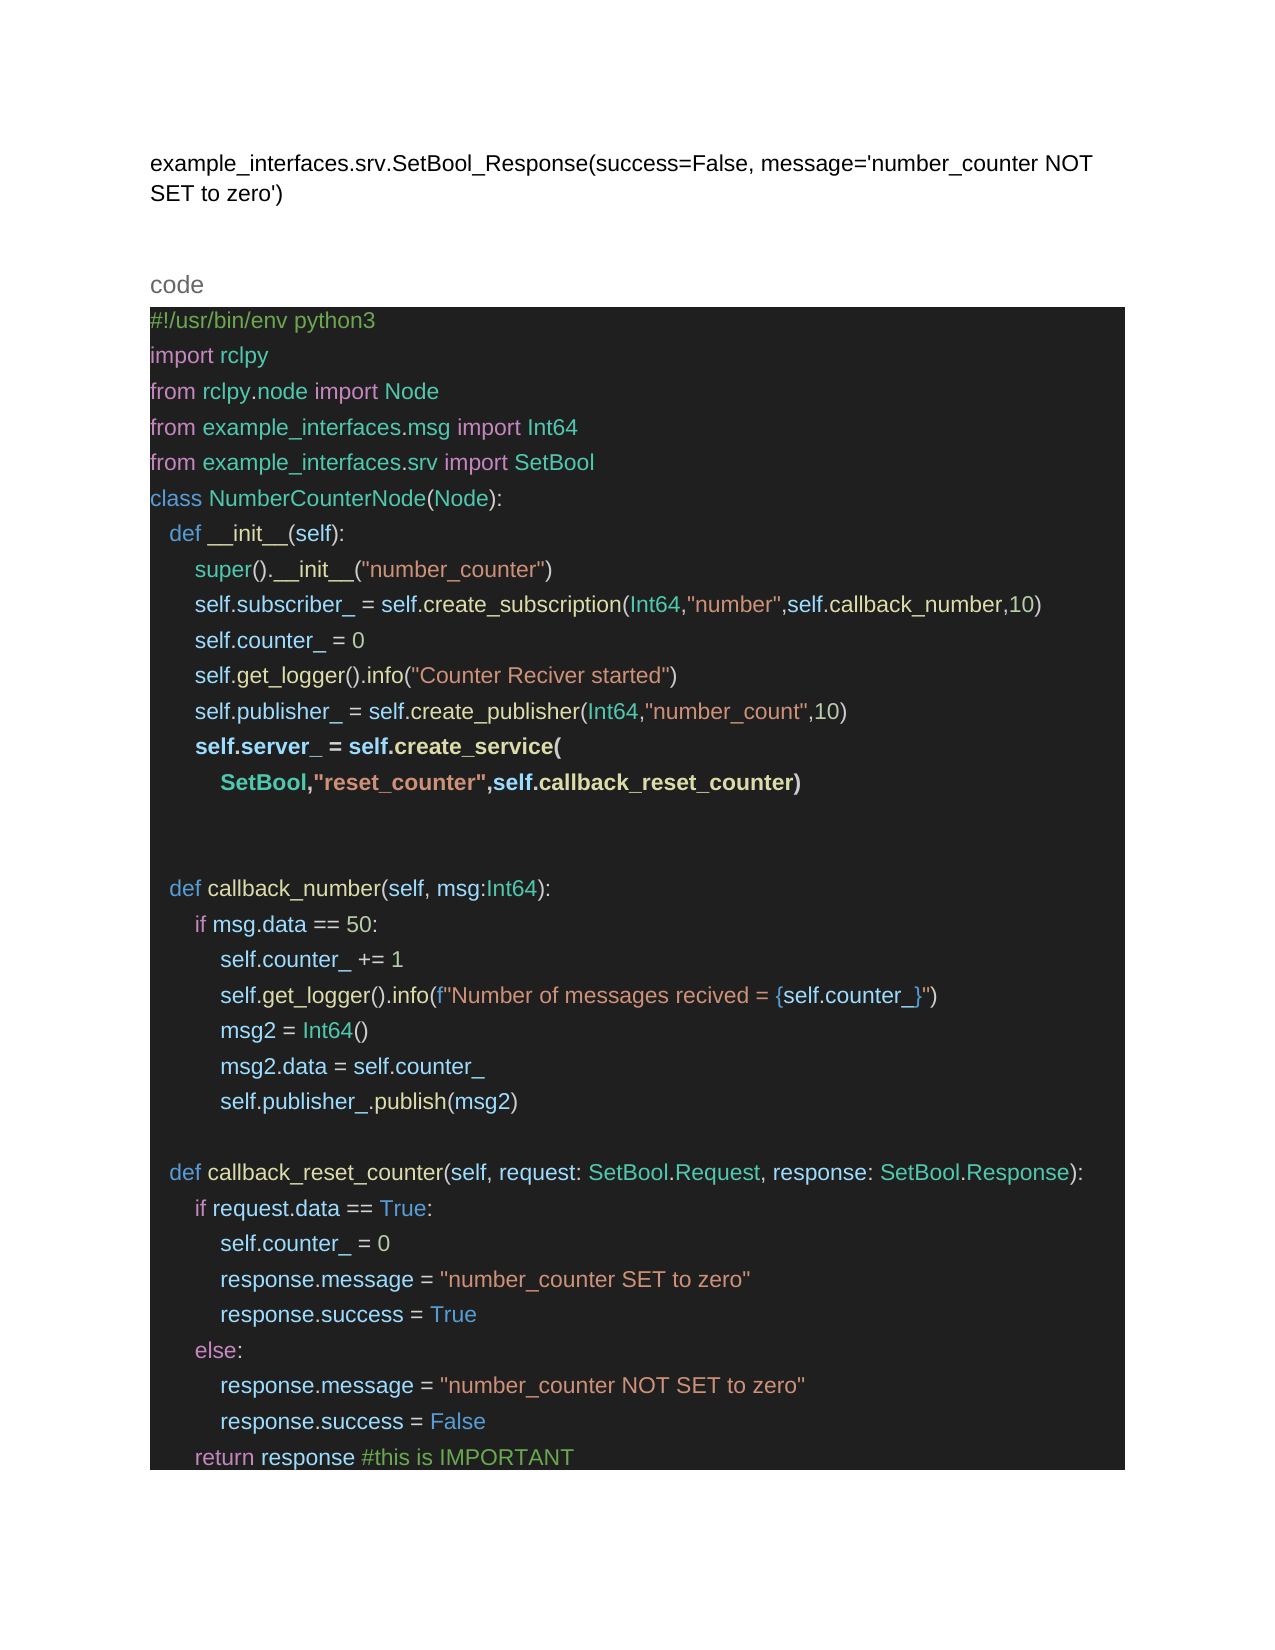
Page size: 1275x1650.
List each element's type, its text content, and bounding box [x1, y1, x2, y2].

text def callback_number(self, msg:Int64): [150, 875, 1125, 902]
text self.counter_ = 0 [150, 1230, 1125, 1257]
text msg2.data = self.counter_ [150, 1053, 1125, 1079]
text self.server_ = self.create_service( [150, 733, 1125, 759]
text self.publisher_ = self.create_publisher(Int64,"number_count",10) [150, 698, 1125, 724]
text #!/usr/bin/env python3 [150, 307, 1125, 333]
text msg2 = Int64() [150, 1017, 1125, 1044]
text class NumberCounterNode(Node): [150, 484, 1125, 511]
text SetBool,"reset_counter",self.callback_reset_counter) [150, 769, 1125, 795]
text def __init__(self): [150, 520, 1125, 546]
text if request.data == True: [150, 1195, 1125, 1221]
text self.get_logger().info("Counter Reciver started") [150, 662, 1125, 688]
text response.success = False [150, 1408, 1125, 1434]
text self.subscriber_ = self.create_subscription(Int64,"number",self.callback_number,10) [150, 591, 1125, 617]
text from rclpy.node import Node [150, 378, 1125, 404]
text self.counter_ += 1 [150, 946, 1125, 973]
text if msg.data == 50: [150, 911, 1125, 937]
text else: [150, 1337, 1125, 1363]
text from example_interfaces.srv import SetBool [150, 449, 1125, 475]
text return response #this is IMPORTANT [150, 1443, 1125, 1470]
subtitle code [150, 270, 1125, 298]
text response.success = True [150, 1301, 1125, 1328]
text from example_interfaces.msg import Int64 [150, 413, 1125, 440]
text self.publisher_.publish(msg2) [150, 1088, 1125, 1115]
text response.message = "number_counter SET to zero" [150, 1266, 1125, 1292]
text super().__init__("number_counter") [150, 556, 1125, 582]
text import rclpy [150, 342, 1125, 369]
text def callback_reset_counter(self, request: SetBool.Request, response: SetBool.Response): [150, 1159, 1125, 1186]
text response.message = "number_counter NOT SET to zero" [150, 1372, 1125, 1399]
text self.get_logger().info(f"Number of messages recived = {self.counter_}") [150, 982, 1125, 1008]
text example_interfaces.srv.SetBool_Response(success=False, message='number_counter NOT SET to zero') [150, 150, 1125, 207]
text self.counter_ = 0 [150, 627, 1125, 653]
